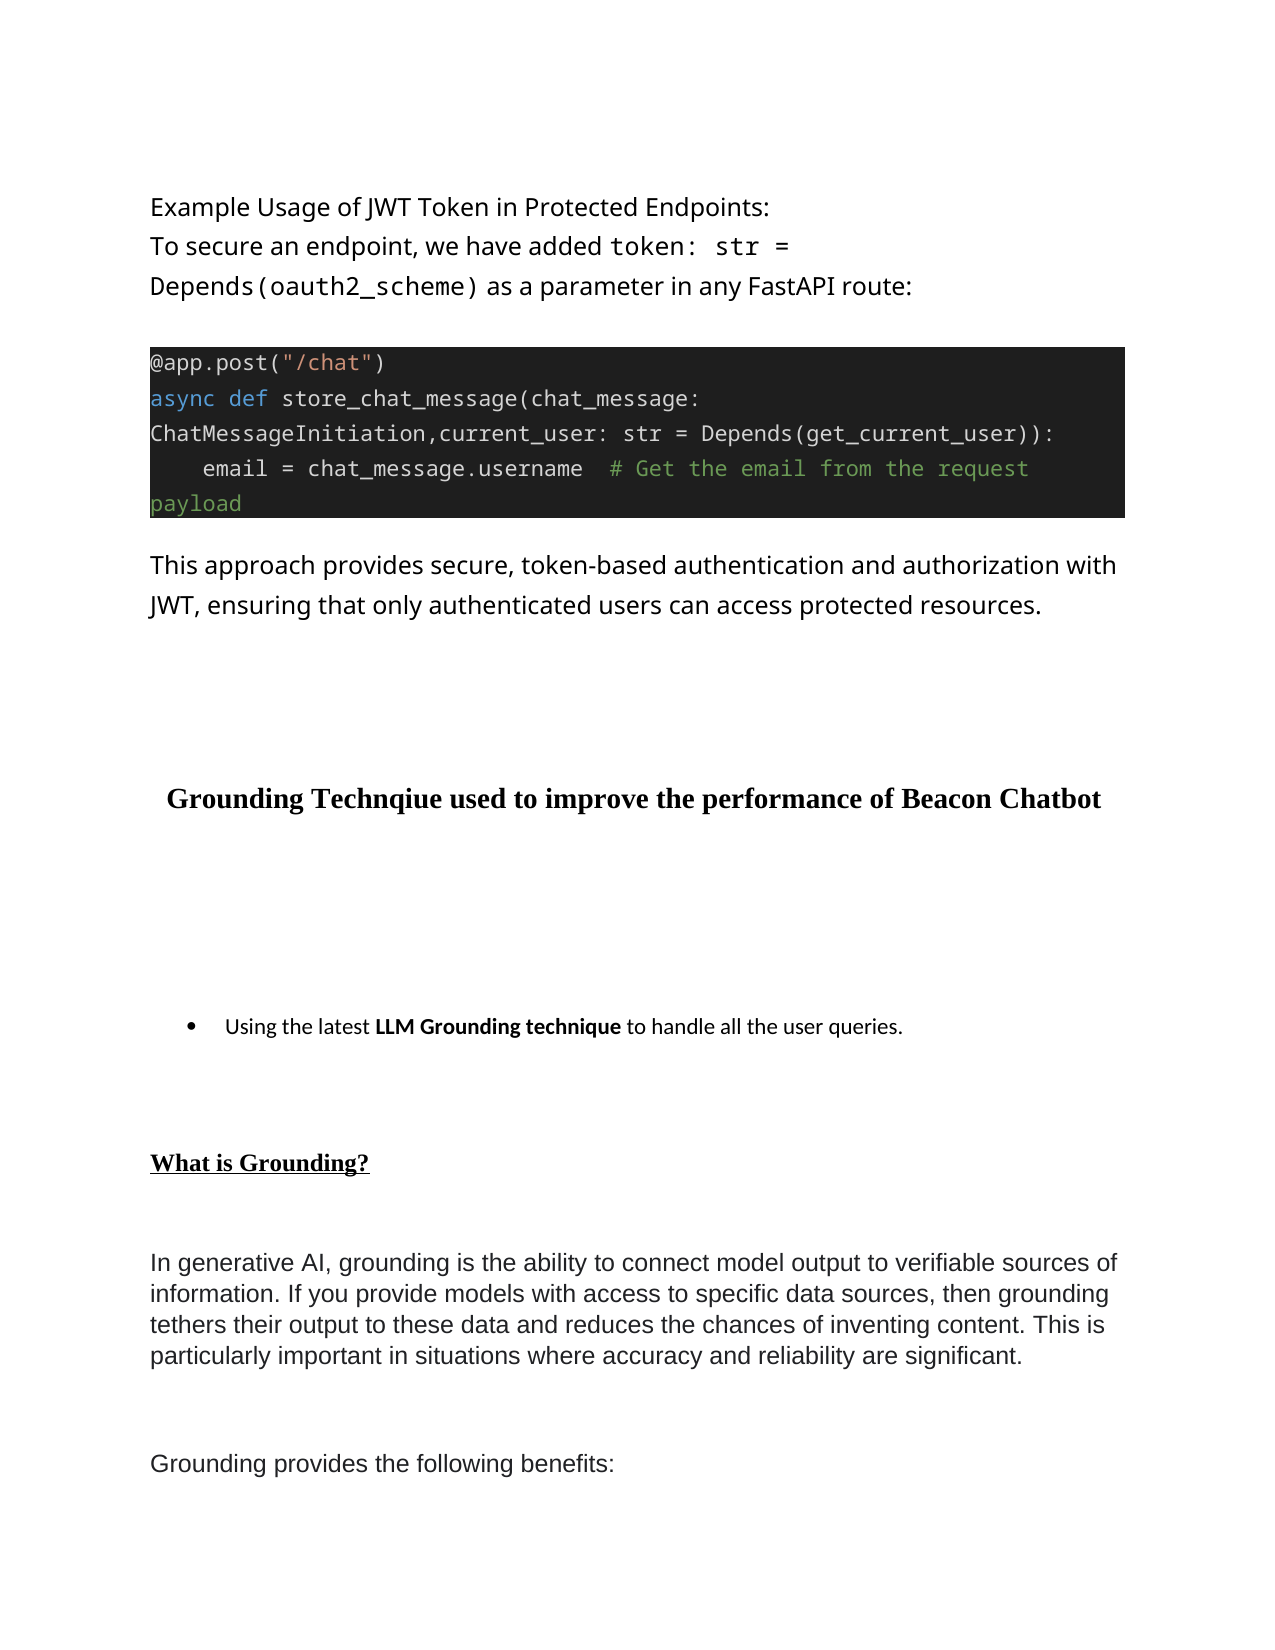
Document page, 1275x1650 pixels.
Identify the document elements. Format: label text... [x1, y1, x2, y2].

text This approach provides secure, token-based authentication and authorization with JWT, ensuring that only authenticated users can access protected resources. [150, 548, 1125, 621]
text In generative AI, grounding is the ability to connect model output to verifiable sources of information. If you provide models with access to specific data sources, then grounding tethers their output to these data and reduces the chances of inventing content. This is particularly important in situations where accuracy and reliability are significant. [150, 1248, 1125, 1369]
text Grounding provides the following benefits: [150, 1449, 1125, 1478]
text What is Grounding? [150, 1148, 1125, 1177]
text @app.post("/chat") [150, 347, 1125, 377]
text Grounding Technqiue used to improve the performance of Beacon Chatbot [150, 781, 1125, 887]
text To secure an endpoint, we have added token: str = Depends(oauth2_scheme) as a parameter in any FastAPI route: [150, 229, 1125, 302]
text email = chat_message.username # Get the email from the request payload [150, 453, 1125, 518]
text async def store_chat_message(chat_message: ChatMessageInitiation,current_user: str = Depends(get_current_user)): [150, 382, 1125, 447]
text Example Usage of JWT Token in Protected Endpoints: [150, 189, 1125, 223]
list Using the latest LLM Grounding technique to handle all the user queries. [187, 1012, 1125, 1040]
